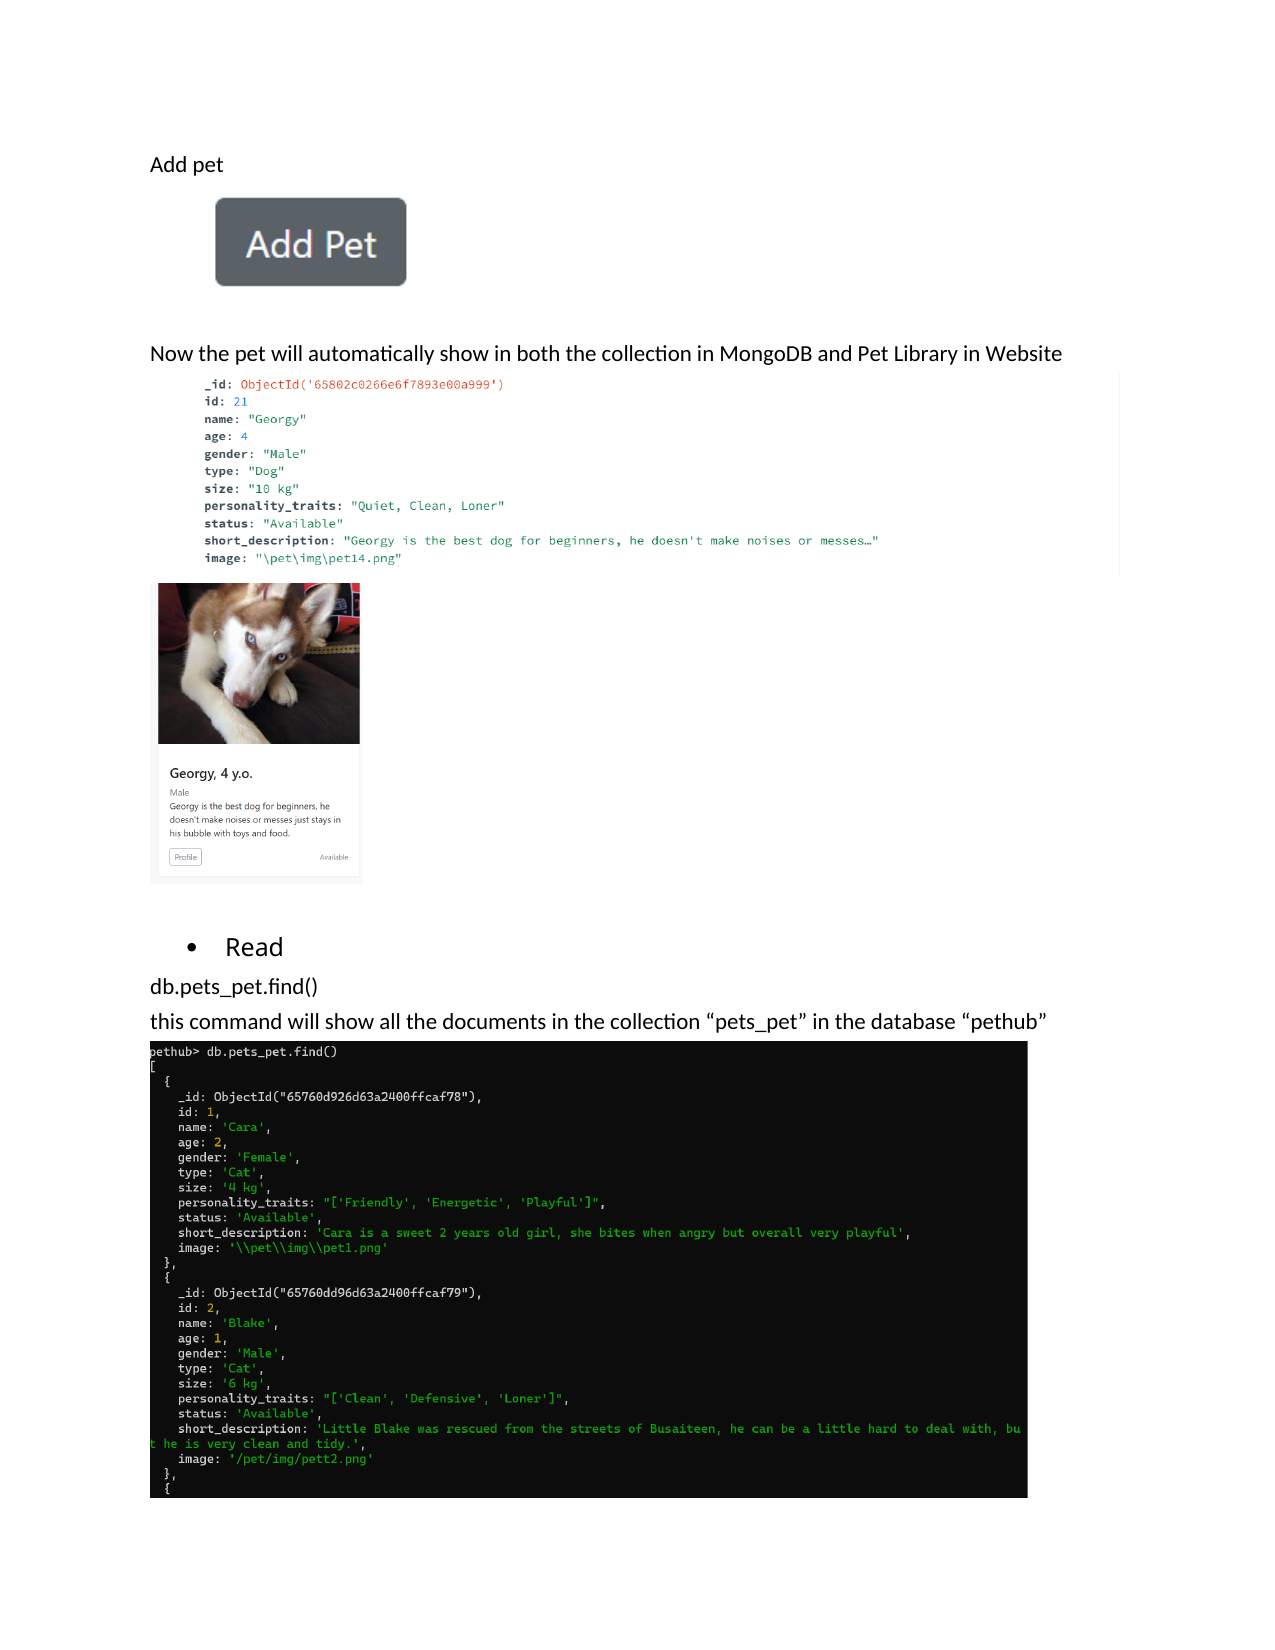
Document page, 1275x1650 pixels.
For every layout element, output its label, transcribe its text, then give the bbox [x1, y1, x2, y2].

text db.pets_pet.find() [150, 972, 1125, 1000]
text Add pet [150, 150, 1125, 178]
subtitle Read [187, 929, 1125, 963]
picture [150, 1041, 1028, 1498]
picture [150, 373, 1125, 577]
picture [150, 185, 574, 332]
text this command will show all the documents in the collection “pets_pet” in the database “pethub” [150, 1007, 1125, 1035]
text Now the pet will automatically show in both the collection in MongoDB and Pet Library in Website [150, 339, 1125, 367]
picture [150, 583, 363, 884]
